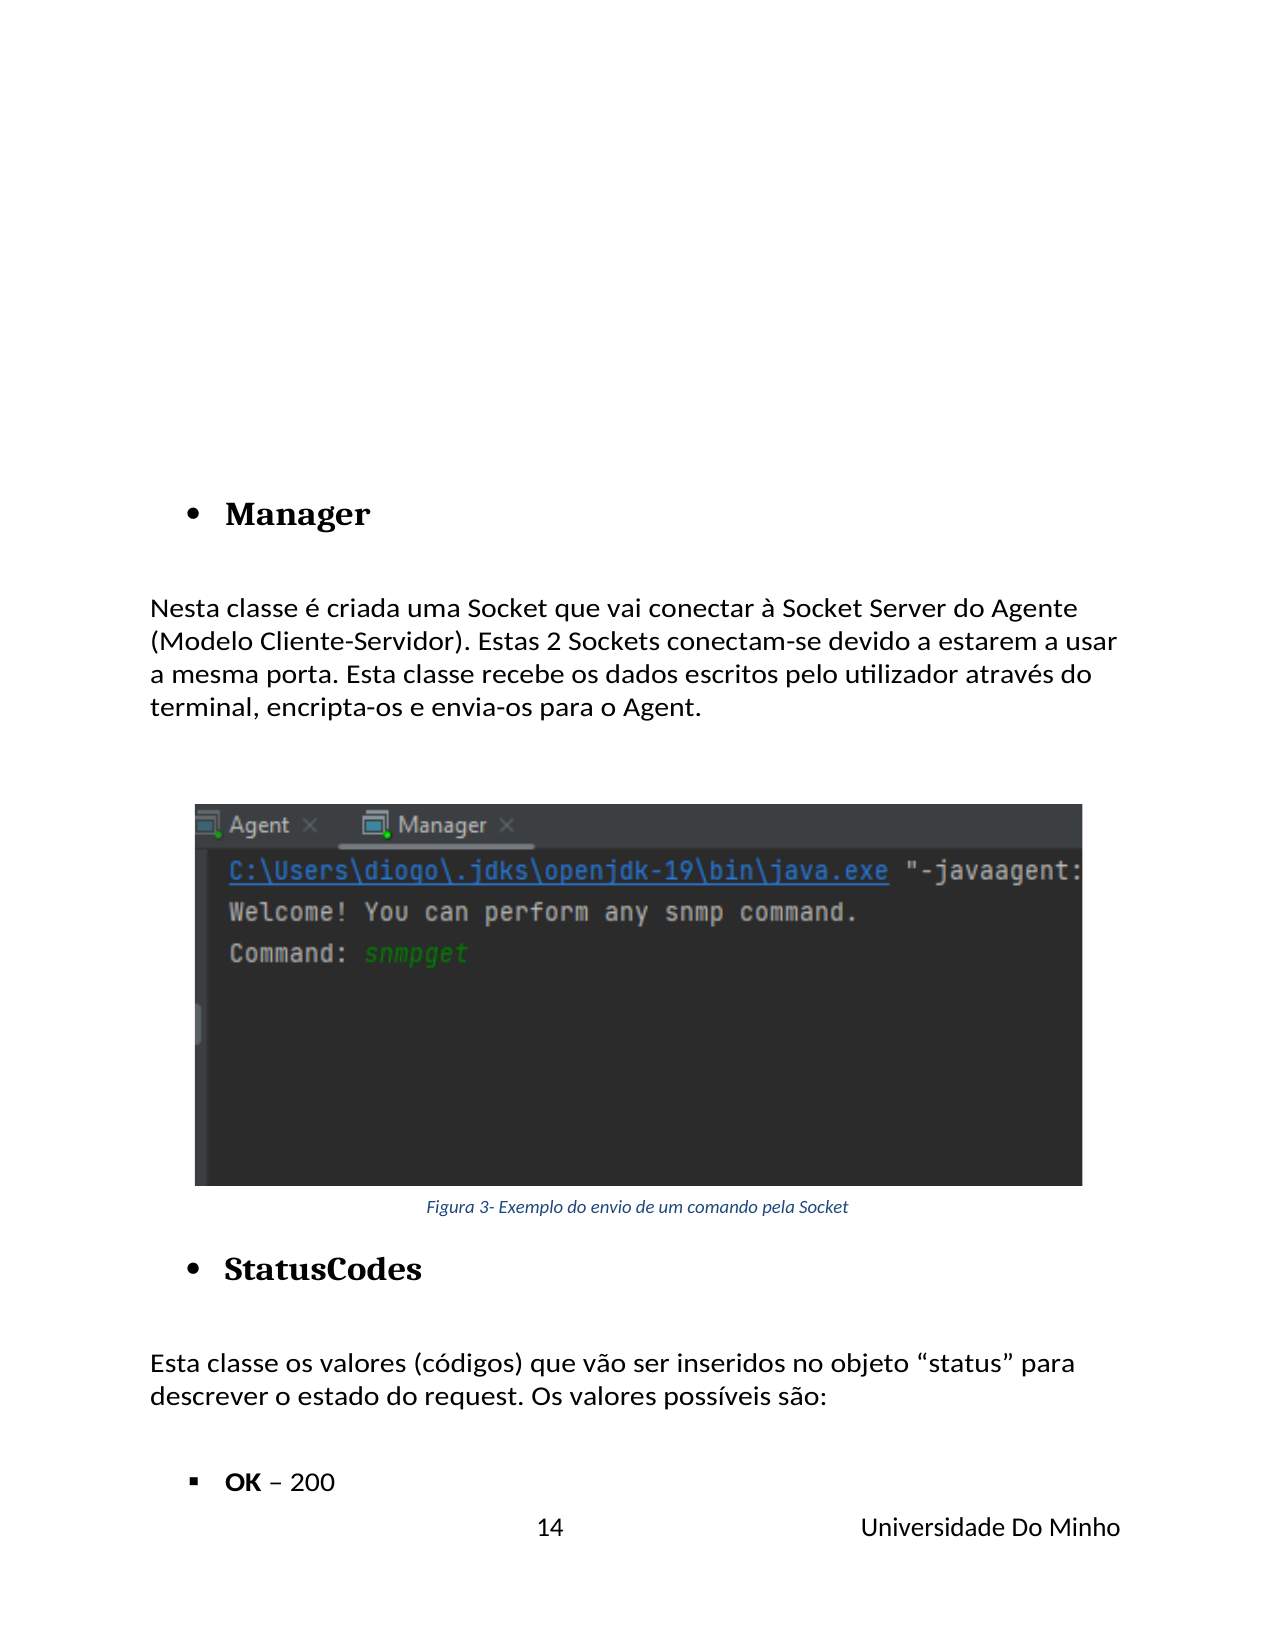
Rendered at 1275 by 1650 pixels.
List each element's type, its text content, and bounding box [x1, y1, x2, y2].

subtitle StatusCodes [187, 1251, 1137, 1289]
subtitle OK – 200 [187, 1465, 1137, 1498]
subtitle Nesta classe é criada uma Socket que vai conectar à Socket Server do Agente (Modelo Cliente-Servidor). Estas 2 Sockets conectam-se devido a estarem a usar a mesma porta. Esta classe recebe os dados escritos pelo utilizador através do terminal, encripta-os e envia-os para o Agent. [150, 591, 1137, 723]
subtitle Esta classe os valores (códigos) que vão ser inseridos no objeto “status” para descrever o estado do request. Os valores possíveis são: [150, 1347, 1137, 1413]
subtitle Manager [187, 495, 1137, 533]
picture [194, 804, 1083, 1186]
